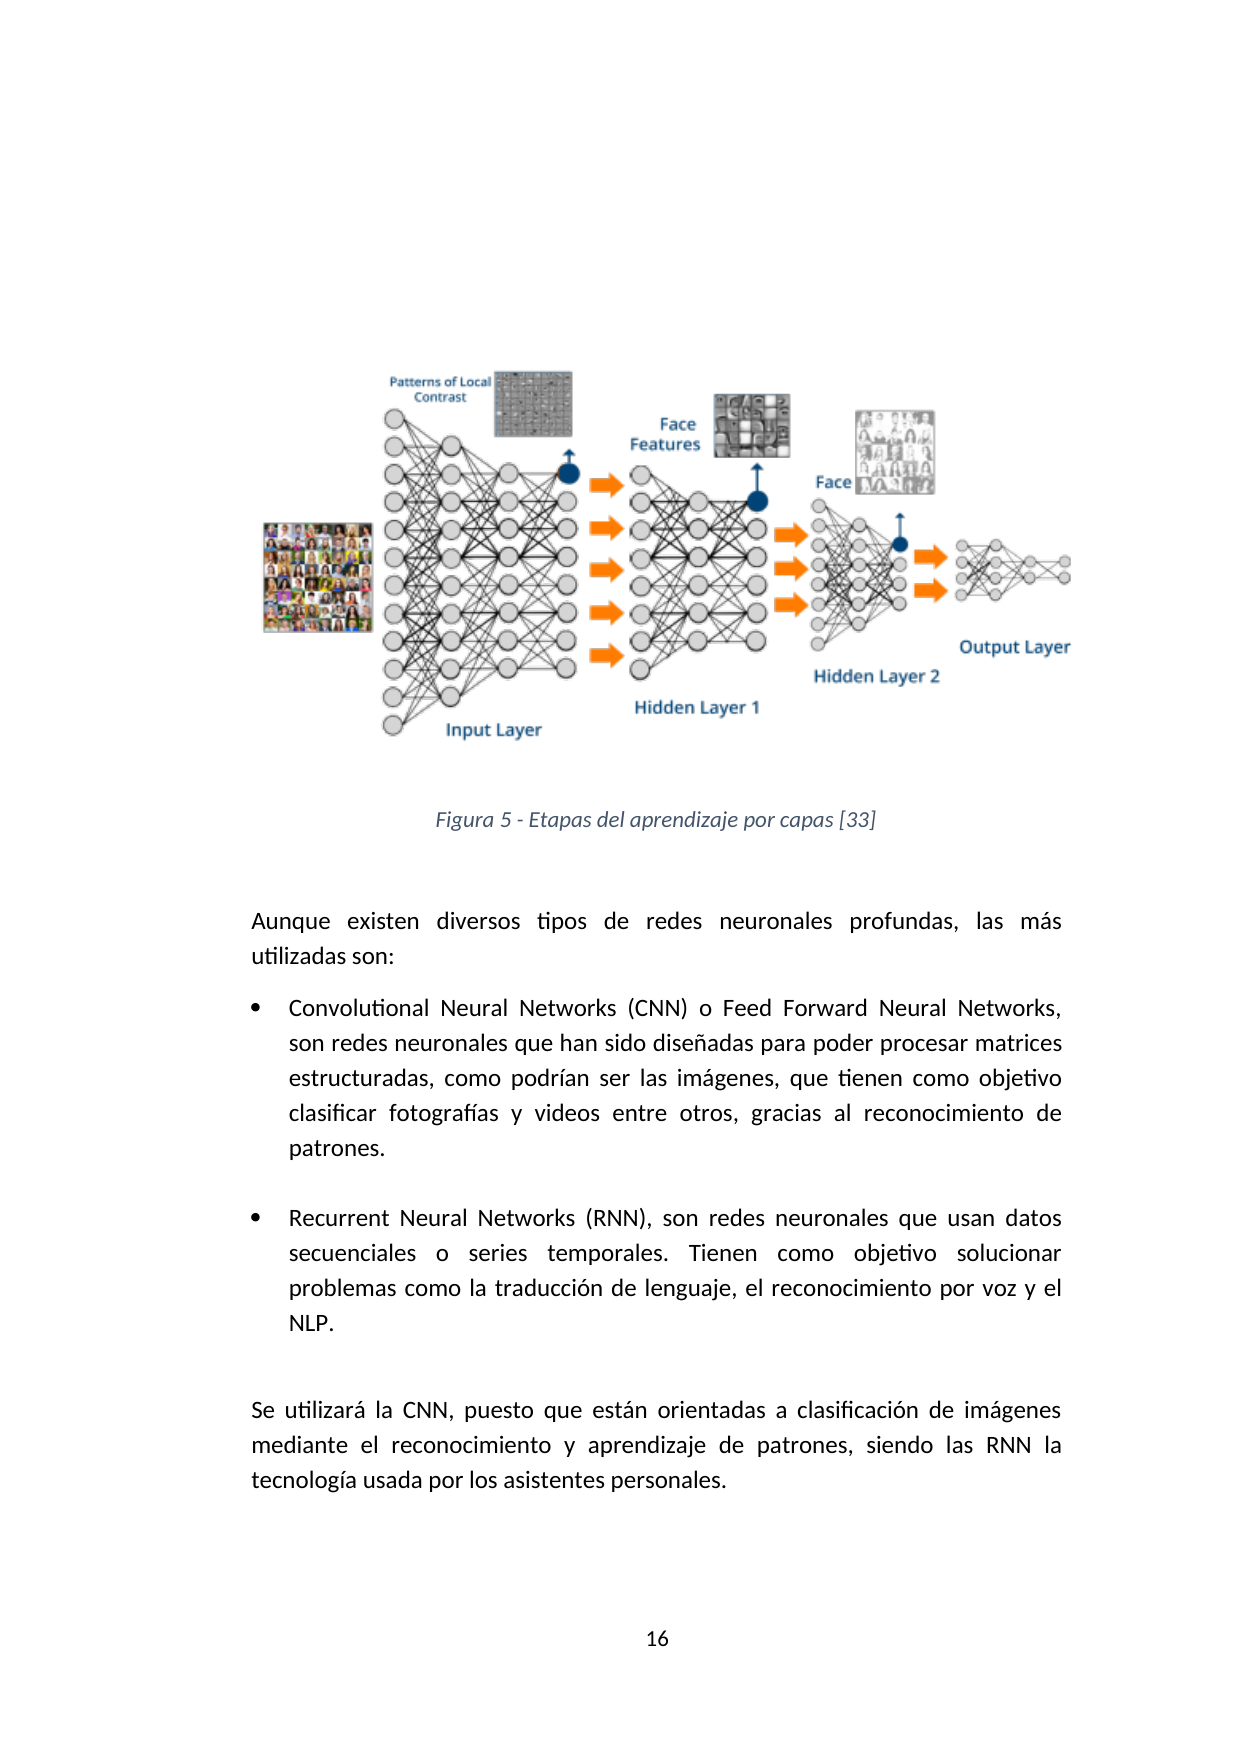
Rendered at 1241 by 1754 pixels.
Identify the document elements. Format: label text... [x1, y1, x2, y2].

picture [243, 353, 1085, 784]
text Se utilizará la CNN, puesto que están orientadas a clasificación de imágenes mediante el reconocimiento y aprendizaje de patrones, siendo las RNN la tecnología usada por los asistentes personales. [251, 1394, 1063, 1494]
text Aunque existen diversos tipos de redes neuronales profundas, las más utilizadas son: [251, 906, 1063, 971]
list Convolutional Neural Networks (CNN) o Feed Forward Neural Networks, son redes neuronales que han sido diseñadas para poder procesar matrices estructuradas, como podrían ser las imágenes, que tienen como objetivo clasificar fotografías y videos entre otros, gracias al reconocimiento de patrones. [251, 992, 1063, 1163]
list Recurrent Neural Networks (RNN), son redes neuronales que usan datos secuenciales o series temporales. Tienen como objetivo solucionar problemas como la traducción de lenguaje, el reconocimiento por voz y el NLP. [251, 1202, 1063, 1338]
